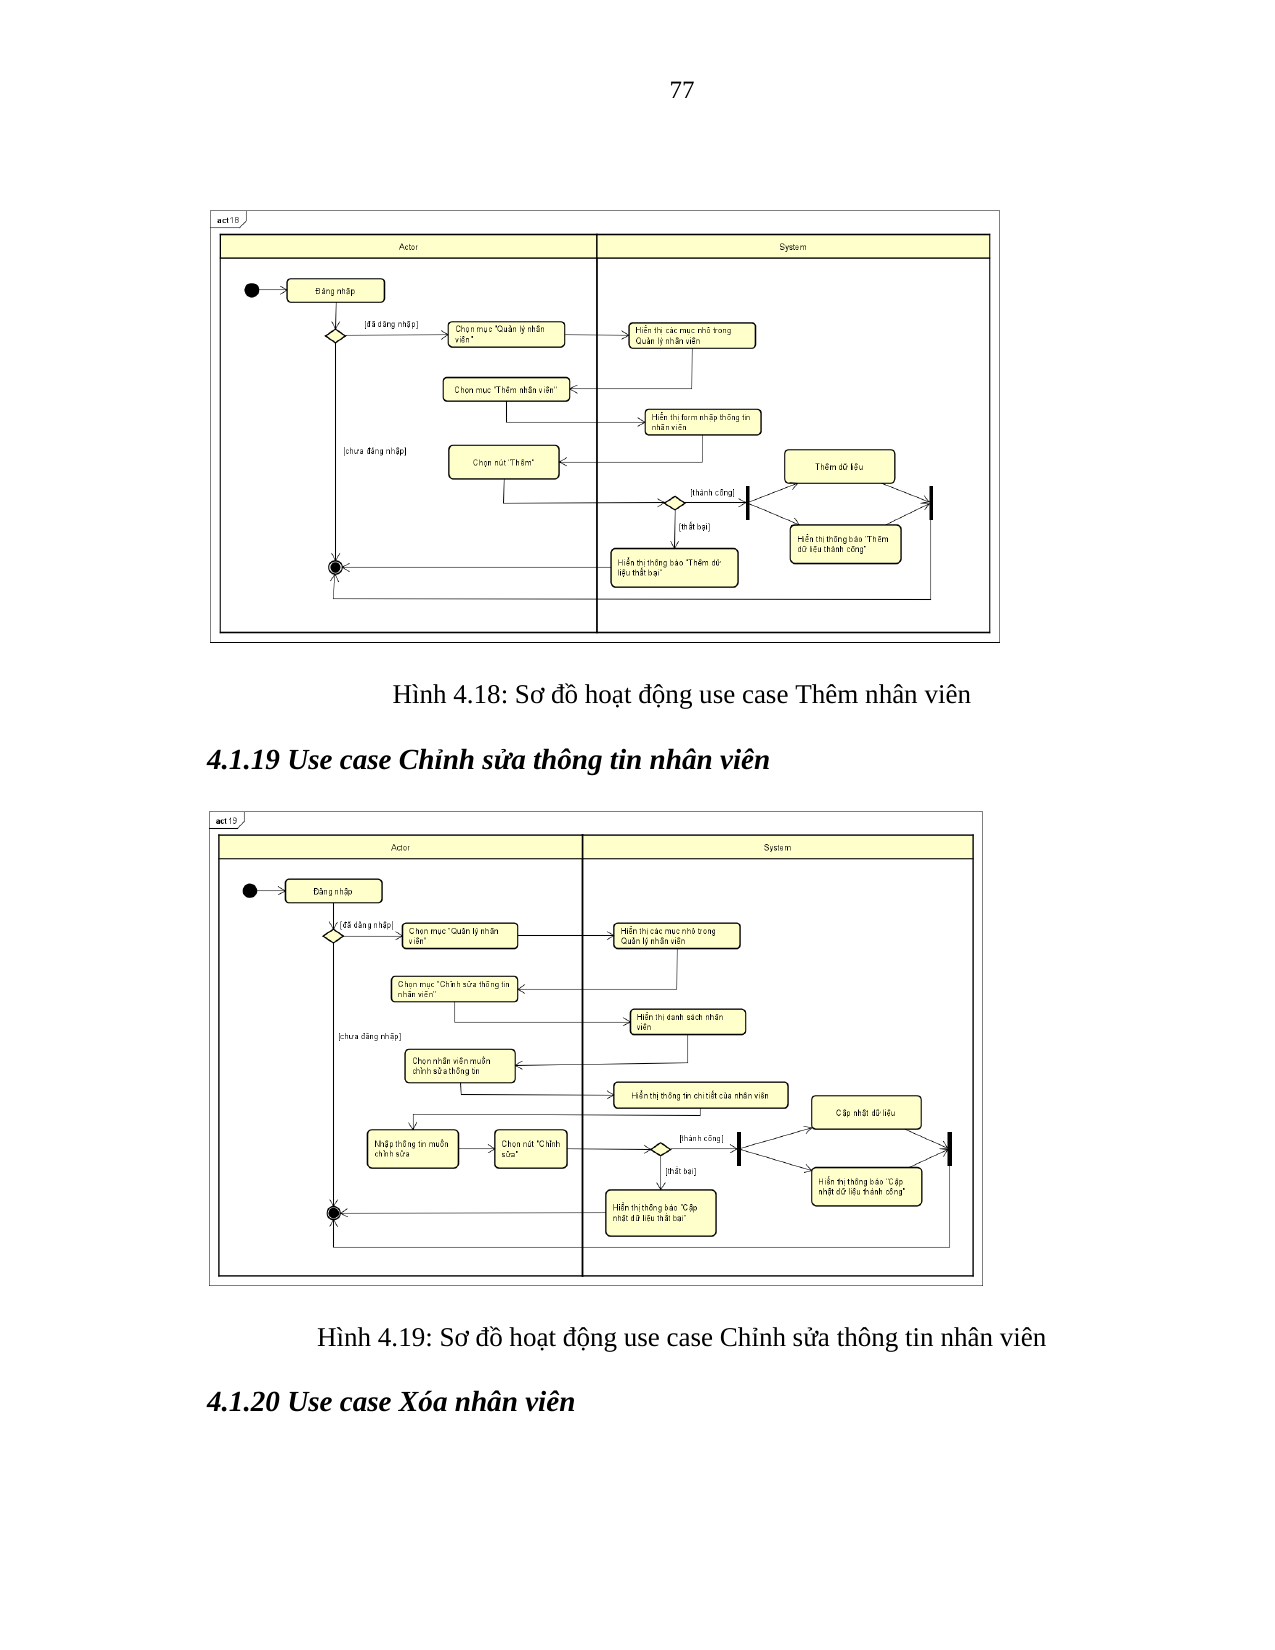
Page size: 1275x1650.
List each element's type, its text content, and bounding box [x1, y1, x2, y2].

picture [206, 206, 1004, 648]
text 4.1.20 Use case Xóa nhân viên [207, 1384, 1157, 1418]
text Hình 4.19: Sơ đồ hoạt động use case Chỉnh sửa thông tin nhân viên [207, 1321, 1157, 1352]
text Hình 4.18: Sơ đồ hoạt động use case Thêm nhân viên [207, 679, 1157, 710]
text 4.1.19 Use case Chỉnh sửa thông tin nhân viên [207, 742, 1157, 776]
picture [206, 808, 986, 1290]
